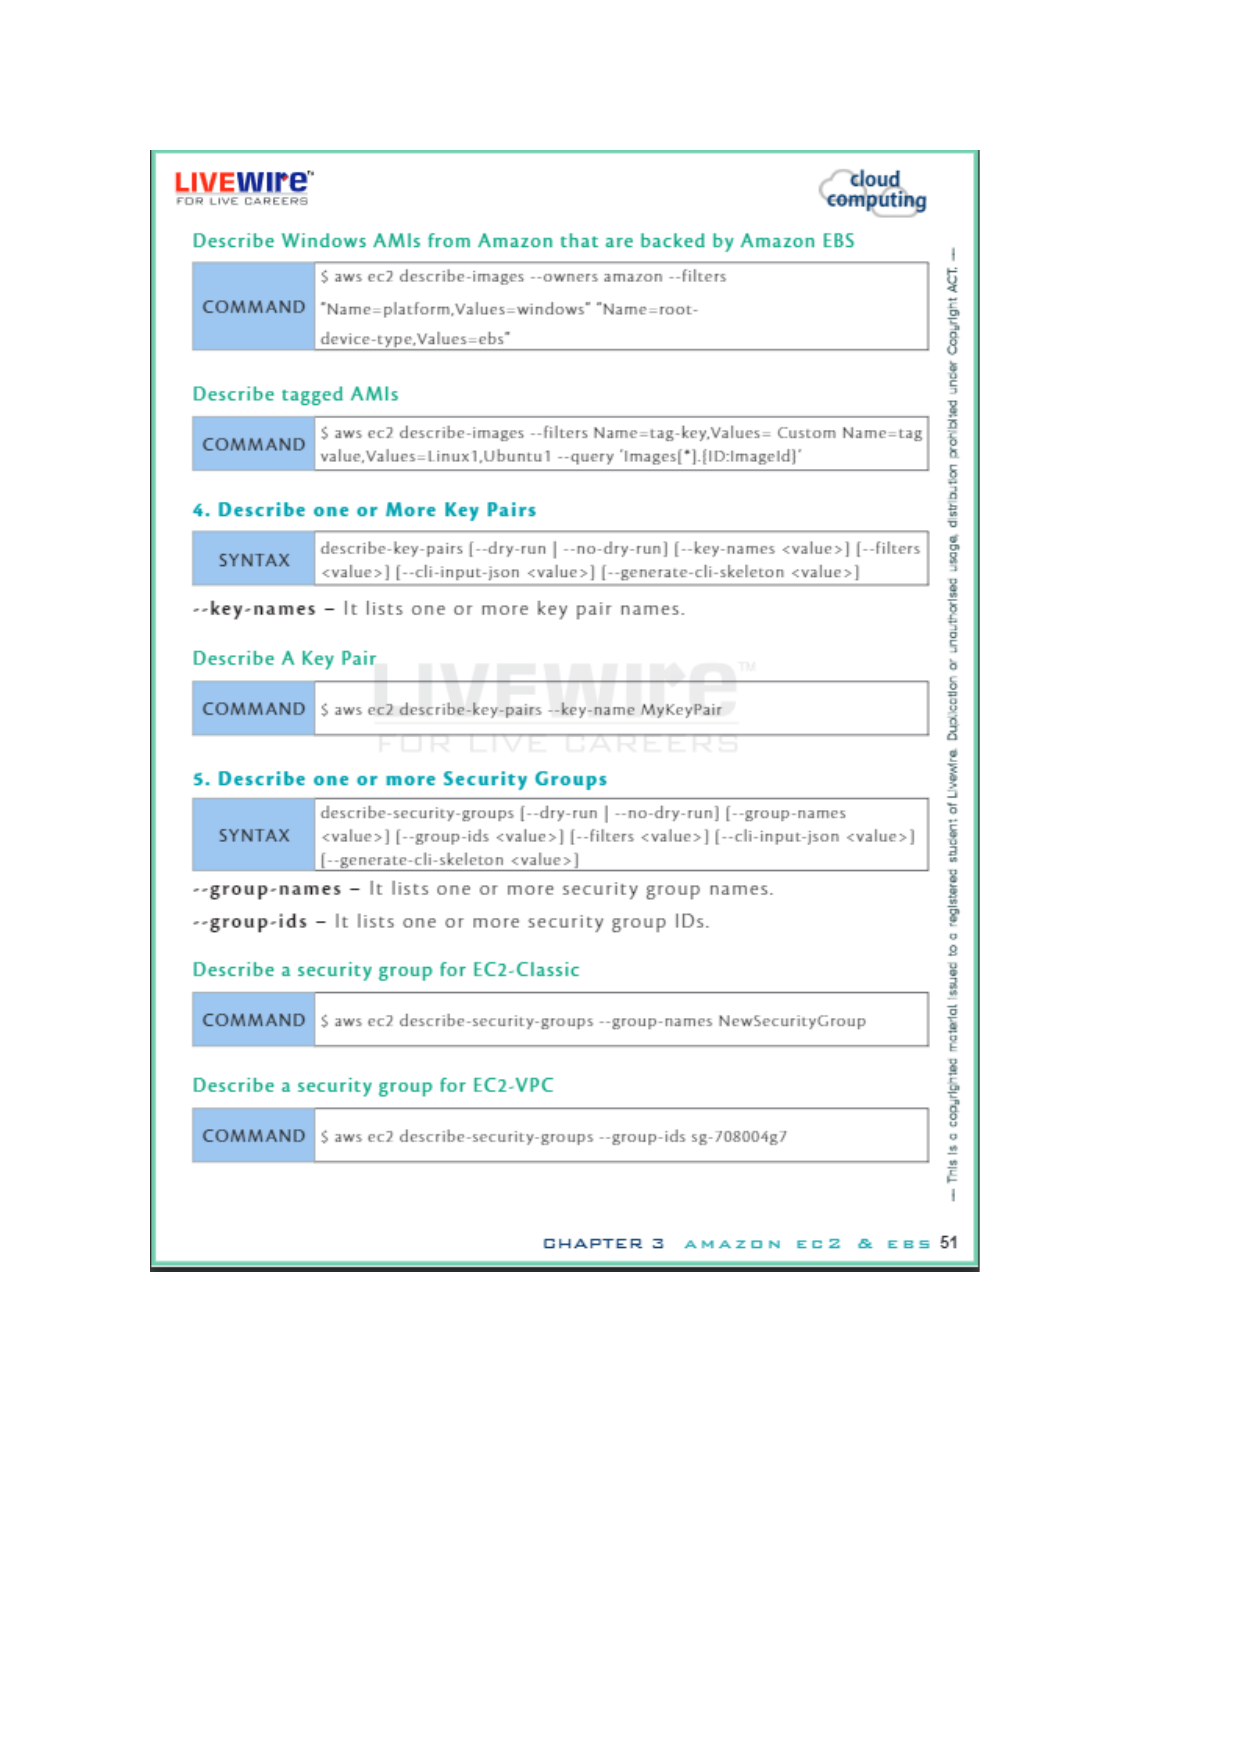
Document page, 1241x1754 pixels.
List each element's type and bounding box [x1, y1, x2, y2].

picture [150, 150, 980, 1272]
